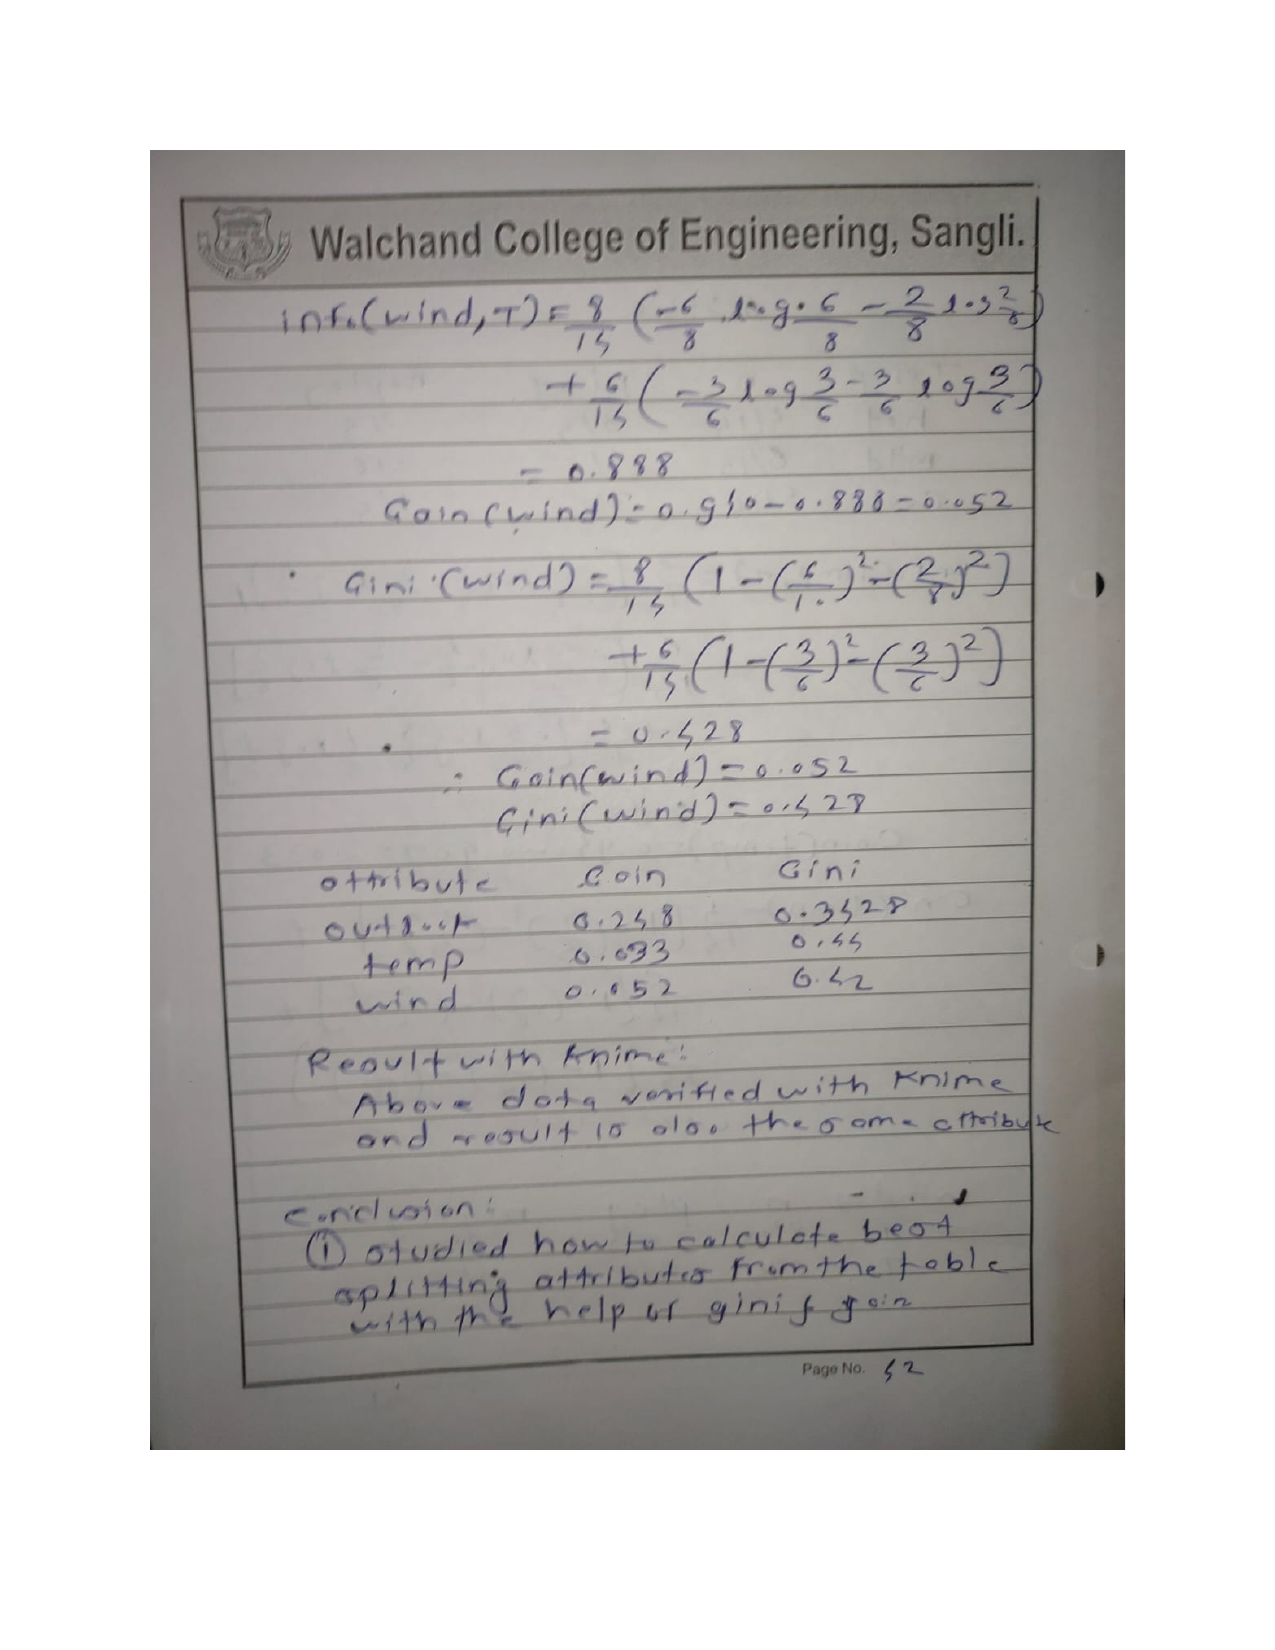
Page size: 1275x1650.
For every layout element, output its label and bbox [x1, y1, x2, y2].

picture [150, 150, 1125, 1450]
